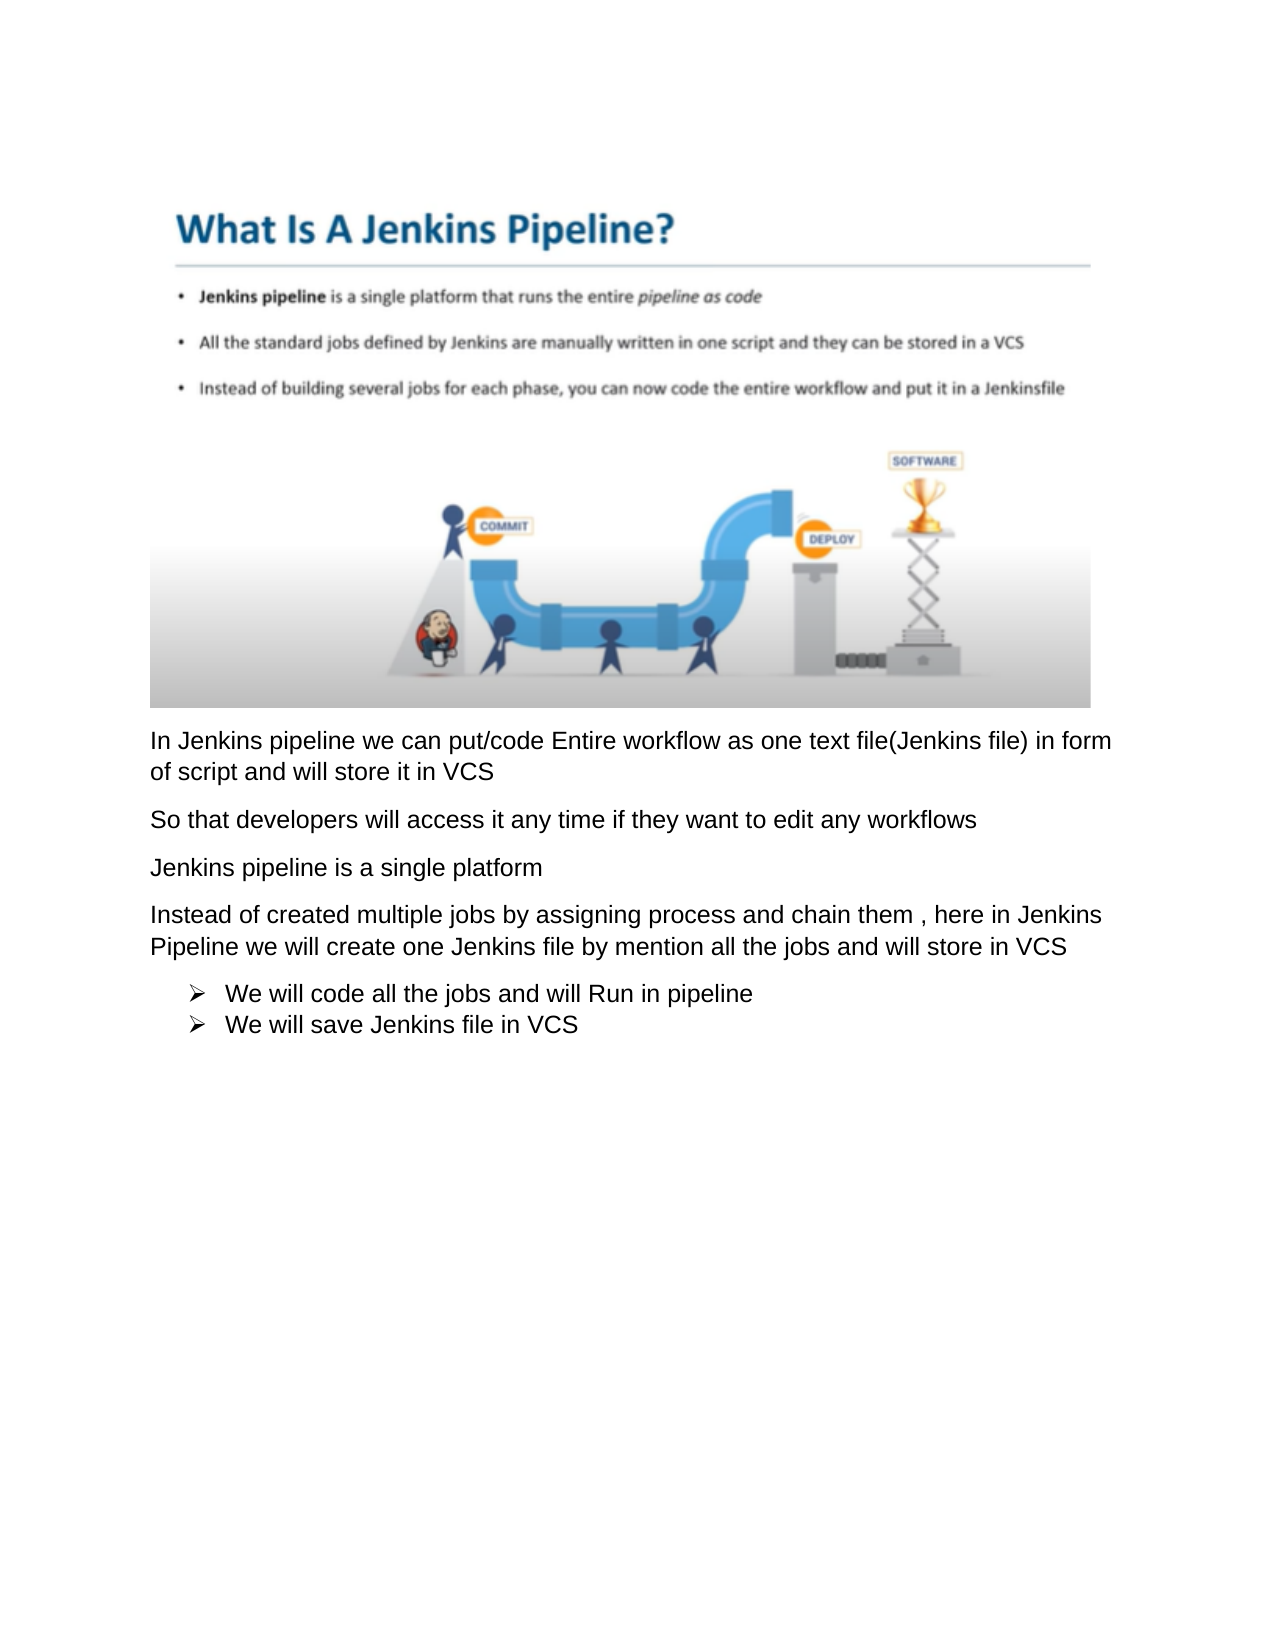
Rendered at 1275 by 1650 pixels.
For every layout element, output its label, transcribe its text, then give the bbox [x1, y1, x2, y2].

list We will code all the jobs and will Run in pipeline [187, 979, 1125, 1008]
list We will save Jenkins file in VCS [187, 1010, 1125, 1039]
picture [150, 182, 1091, 708]
text In Jenkins pipeline we can put/code Entire workflow as one text file(Jenkins file) in form of script and will store it in VCS [150, 726, 1125, 786]
text Jenkins pipeline is a single platform [150, 853, 1125, 882]
text So that developers will access it any time if they want to edit any workflows [150, 805, 1125, 834]
text Instead of created multiple jobs by assigning process and chain them , here in Jenkins Pipeline we will create one Jenkins file by mention all the jobs and will store in VCS [150, 901, 1125, 960]
